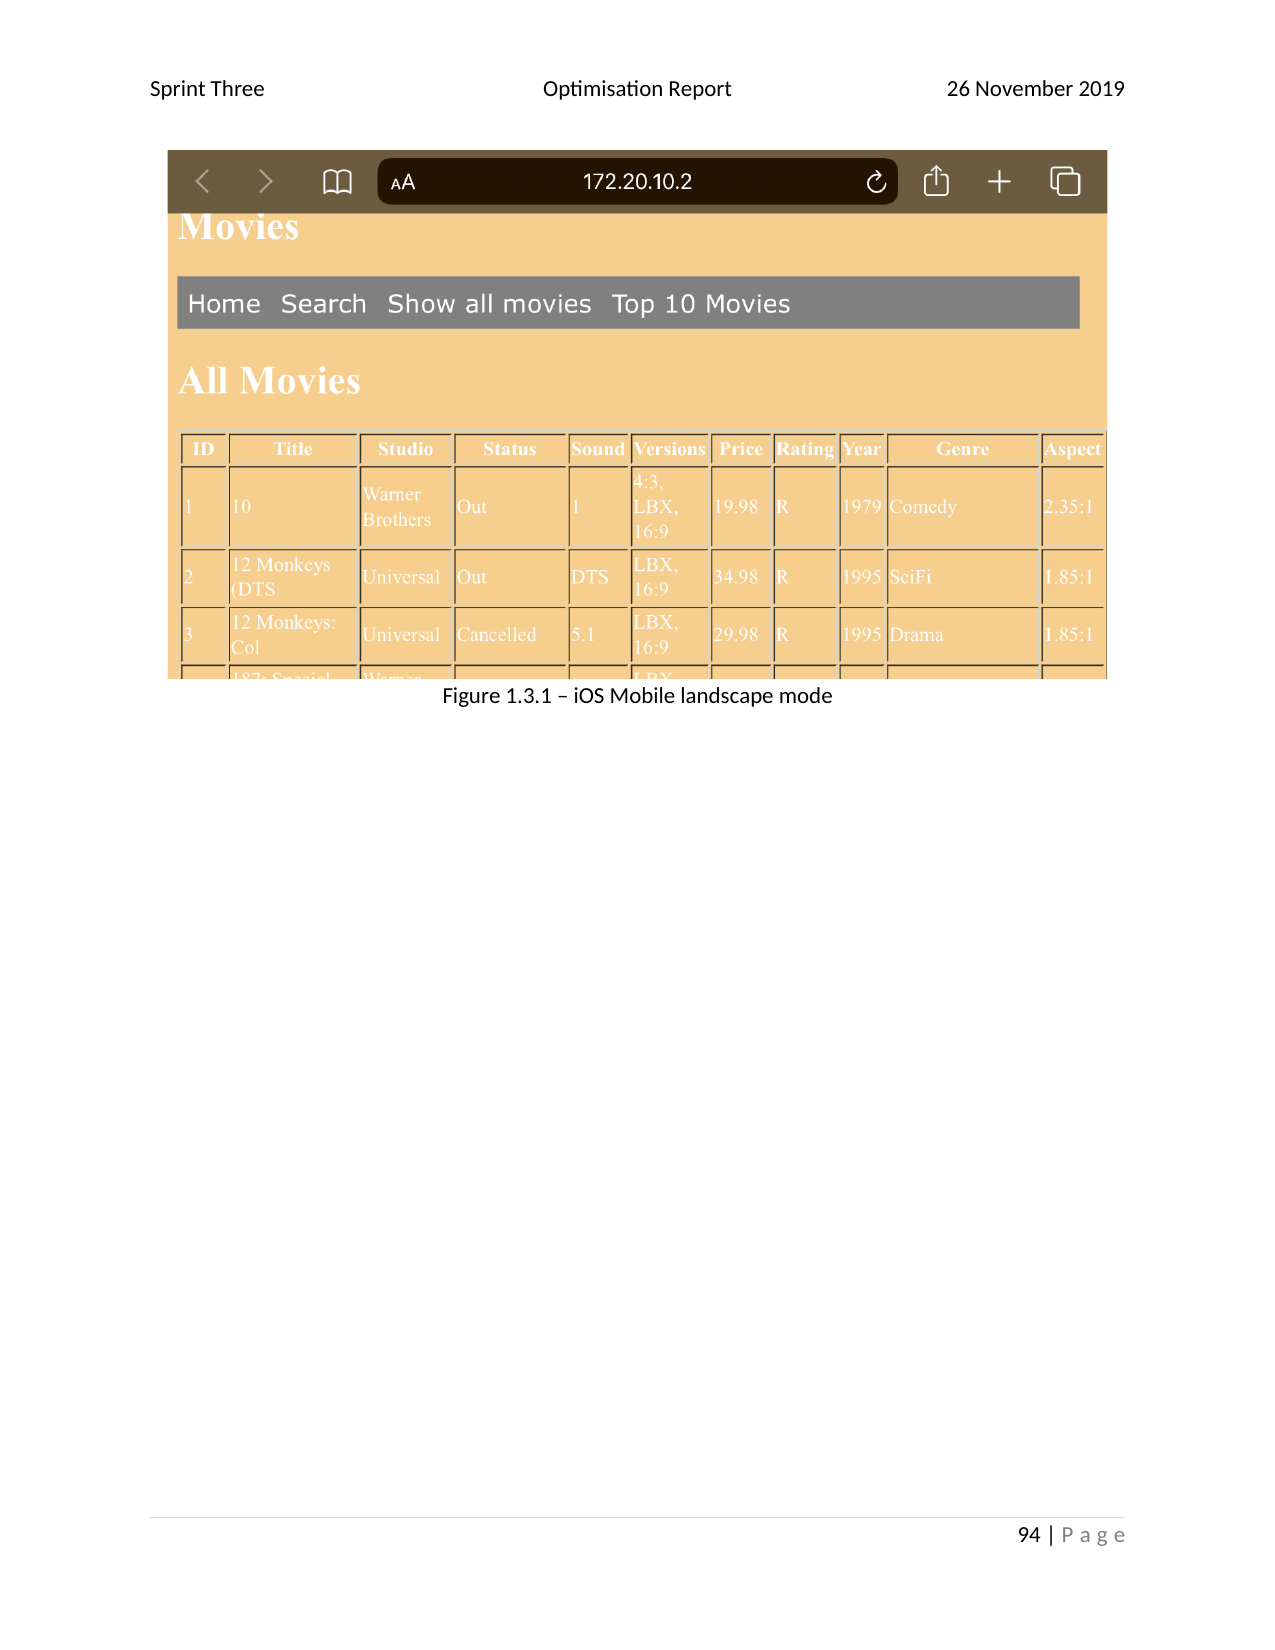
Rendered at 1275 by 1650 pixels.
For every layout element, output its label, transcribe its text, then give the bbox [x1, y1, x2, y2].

picture [167, 150, 1108, 679]
